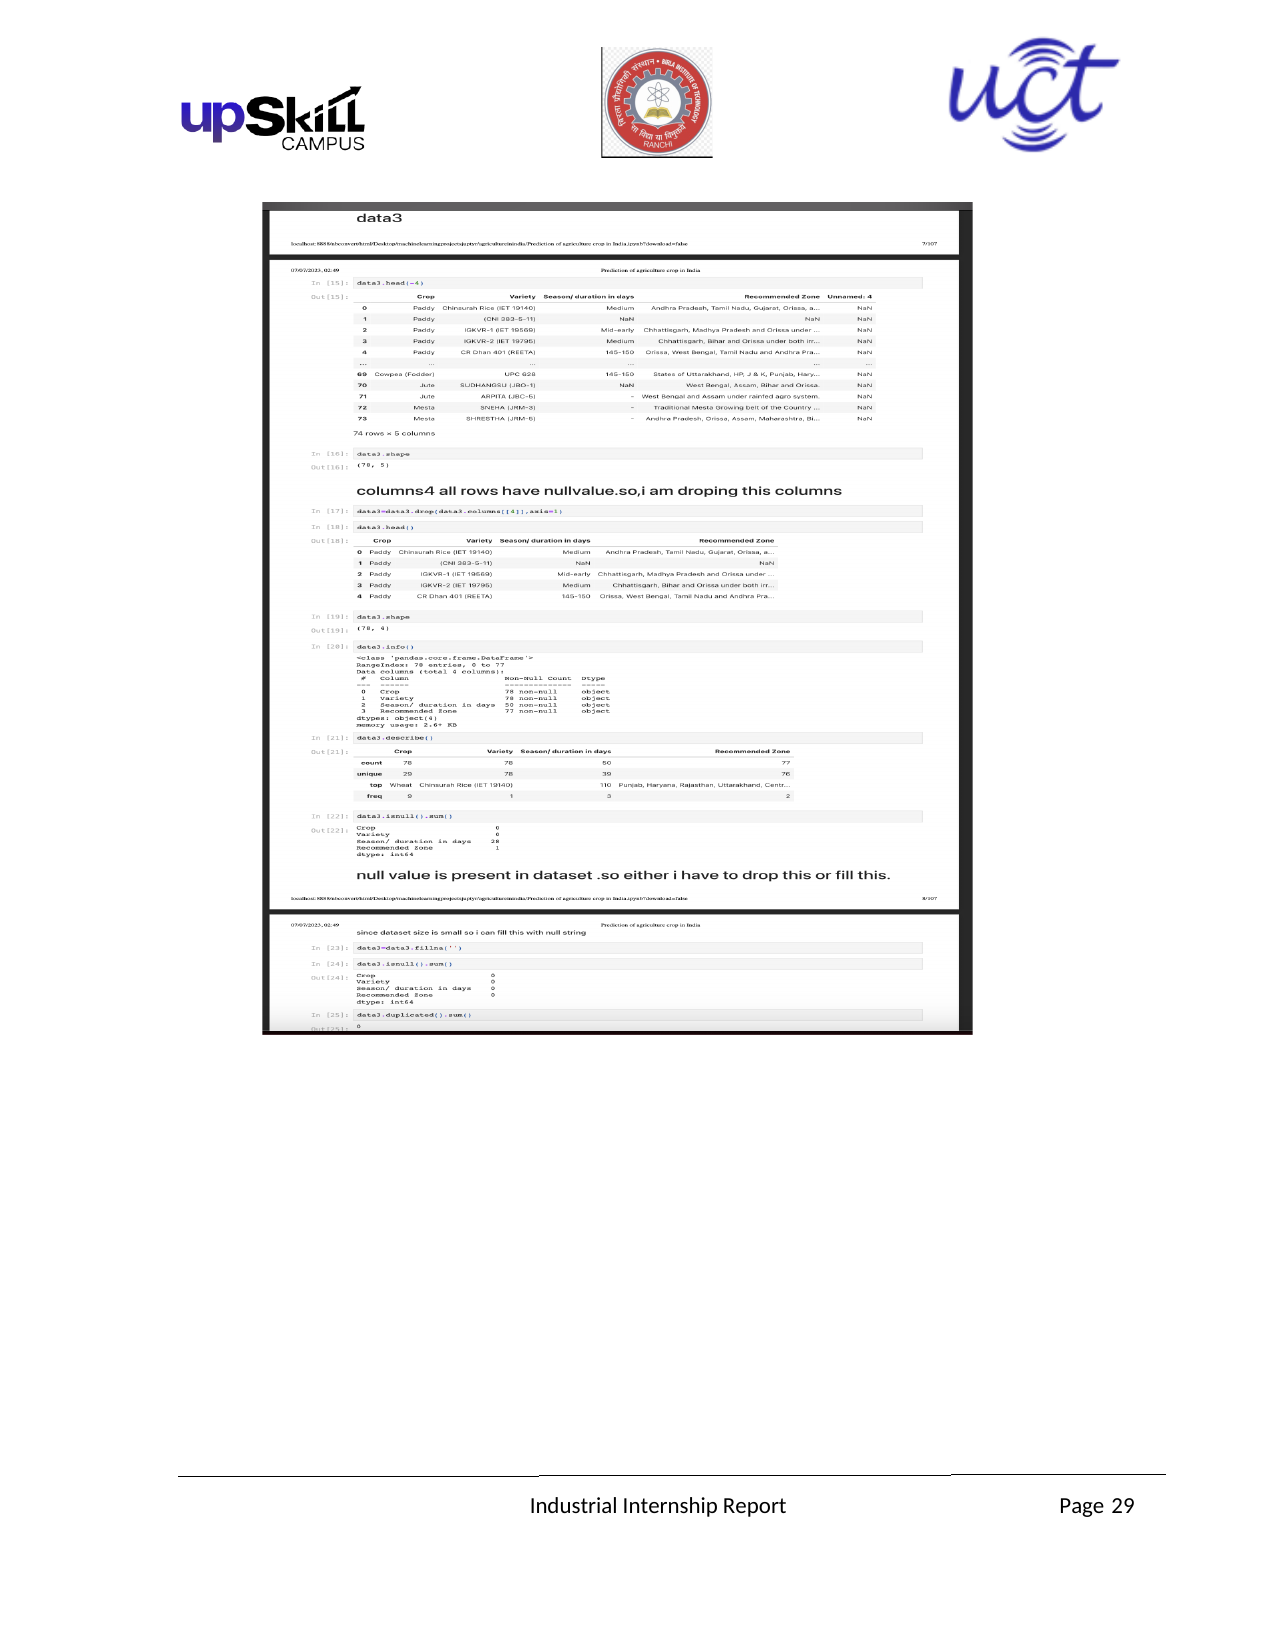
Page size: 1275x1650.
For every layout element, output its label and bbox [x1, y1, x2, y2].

picture [946, 28, 1125, 154]
picture [150, 73, 396, 154]
picture [262, 202, 973, 1035]
picture [601, 47, 713, 158]
